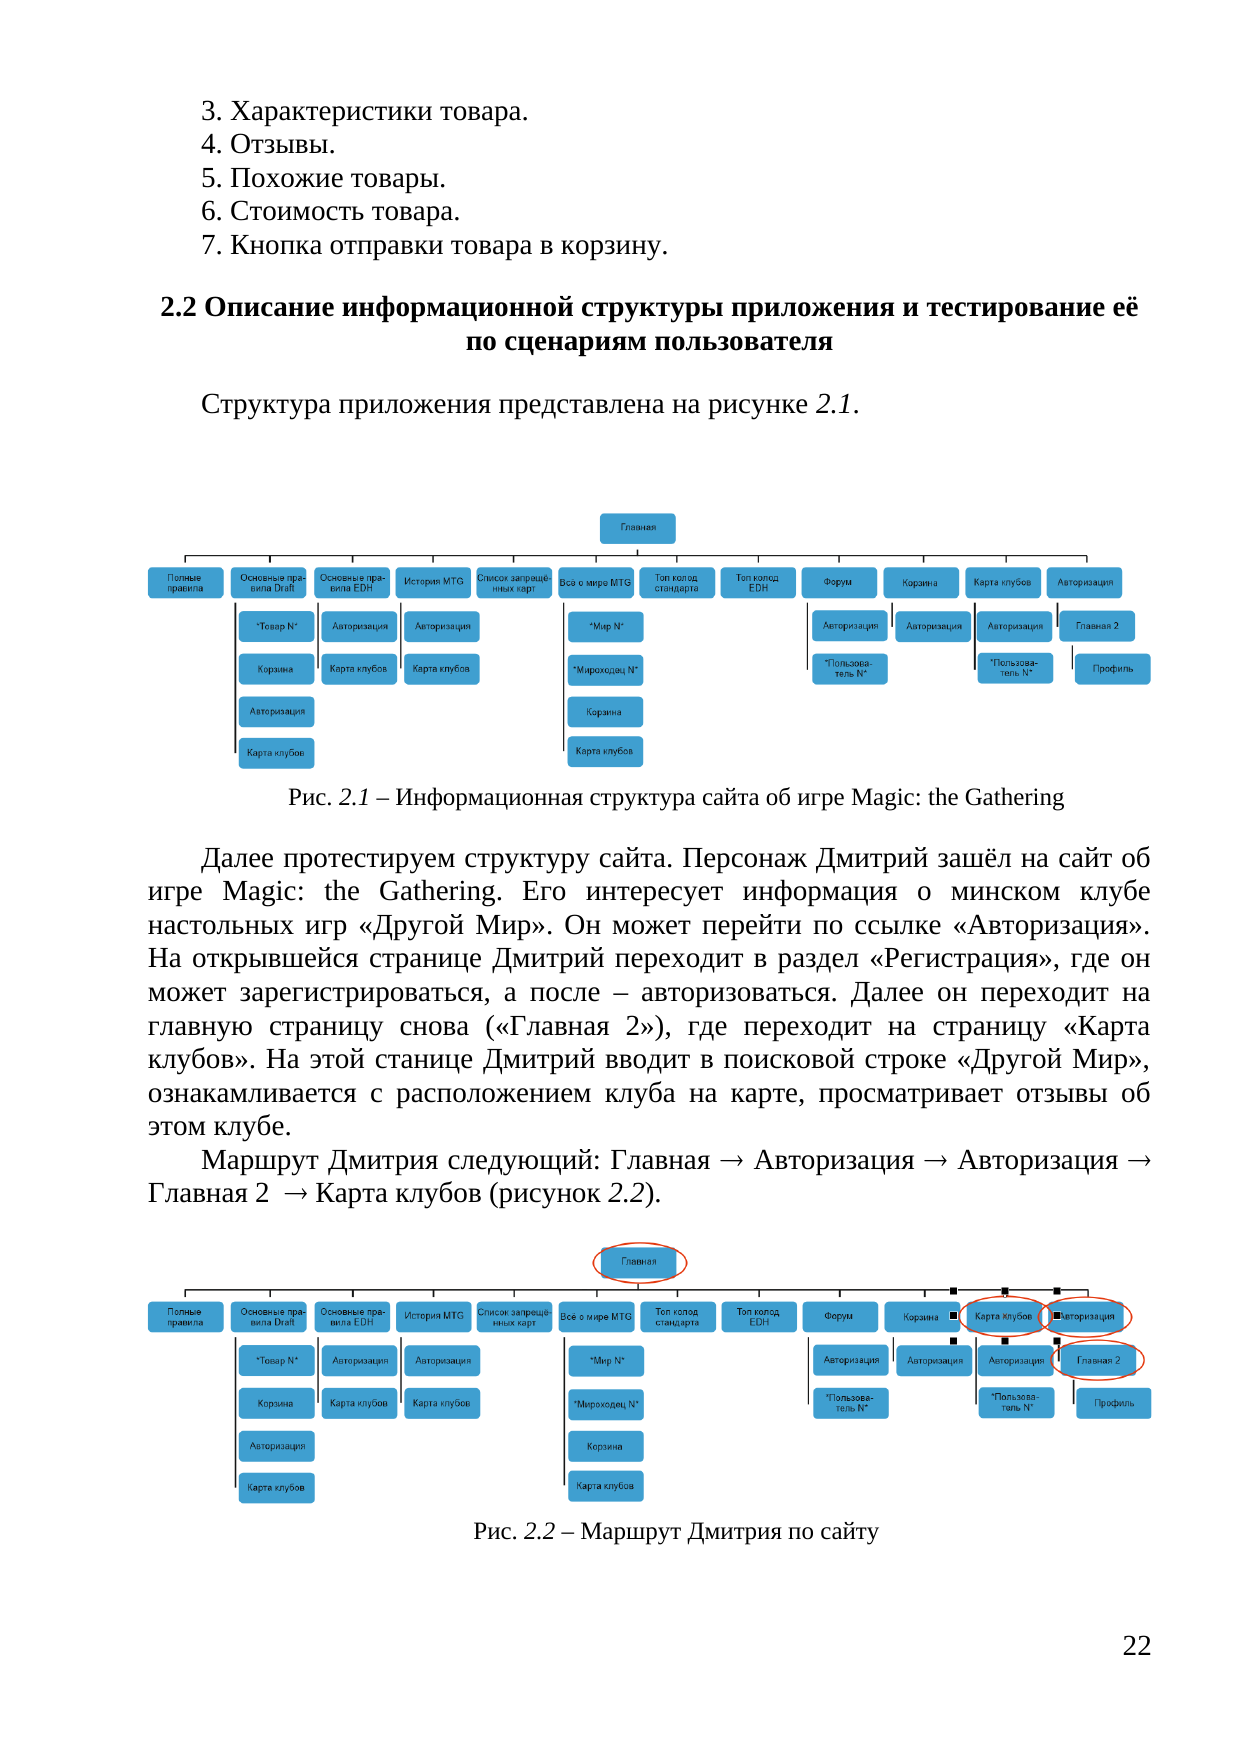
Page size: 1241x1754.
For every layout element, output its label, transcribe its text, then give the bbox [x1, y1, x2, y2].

list Отзывы. [201, 126, 1152, 160]
picture [147, 511, 1152, 770]
list Характеристики товара. [201, 93, 1152, 126]
list Кнопка отправки товара в корзину. [201, 227, 1152, 260]
list Стоимость товара. [201, 193, 1152, 227]
text Маршрут Дмитрия следующий: Главная Авторизация Авторизация Главная 2 Карта клубов (рисунок 2.2). [148, 1142, 1152, 1209]
list Похожие товары. [201, 160, 1152, 193]
text Рис. 2.2 – Маршрут Дмитрия по сайту [148, 1516, 1152, 1544]
picture [147, 1238, 1152, 1504]
text Далее протестируем структуру сайта. Персонаж Дмитрий зашёл на сайт об игре Magic: the Gathering. Его интересует информация о минском клубе настольных игр «Другой Мир». Он может перейти по ссылке «Авторизация». На открывшейся странице Дмитрий переходит в раздел «Регистрация», где он может зарегистрироваться, а после – авторизоваться. Далее он переходит на главную страницу снова («Главная 2»), где переходит на страницу «Карта клубов». На этой станице Дмитрий вводит в поисковой строке «Другой Мир», ознакамливается с расположением клуба на карте, просматривает отзывы об этом клубе. [148, 840, 1152, 1142]
text Рис. 2.1 – Информационная структура сайта об игре Magic: the Gathering [148, 782, 1152, 811]
list Структура приложения представлена на рисунке 2.1. [148, 386, 1152, 419]
subtitle 2.2 Описание информационной структуры приложения и тестирование её по сценариям пользователя [148, 289, 1152, 357]
